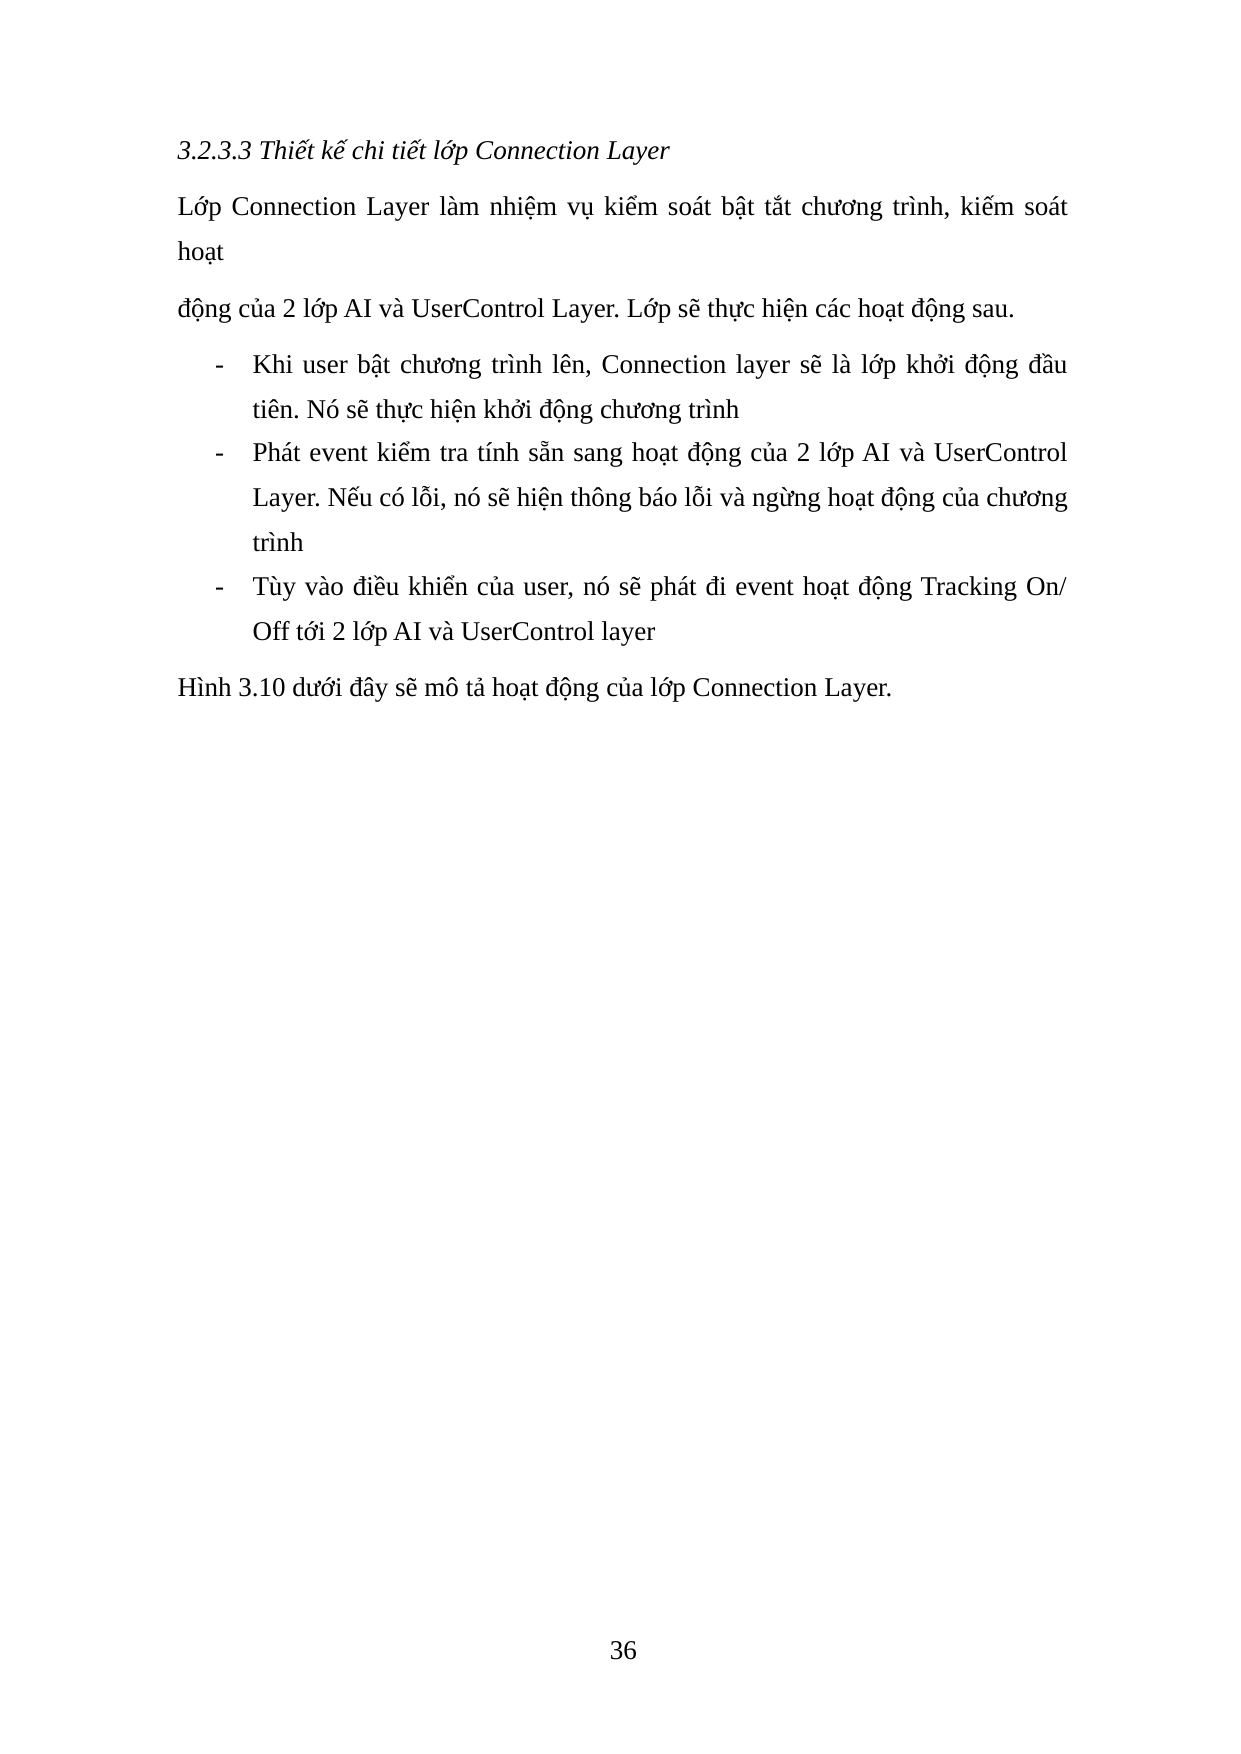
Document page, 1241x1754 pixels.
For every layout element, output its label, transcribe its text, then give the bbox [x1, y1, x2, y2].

text động của 2 lớp AI và UserControl Layer. Lớp sẽ thực hiện các hoạt động sau. [177, 288, 1069, 326]
subtitle Thiết kế chi tiết lớp Connection Layer [177, 131, 1069, 169]
text Hình 3.10 dưới đây sẽ mô tả hoạt động của lớp Connection Layer. [177, 668, 1069, 706]
list Khi user bật chương trình lên, Connection layer sẽ là lớp khởi động đầu tiên. Nó sẽ thực hiện khởi động chương trình [215, 345, 1069, 427]
text Lớp Connection Layer làm nhiệm vụ kiểm soát bật tắt chương trình, kiếm soát hoạt [177, 187, 1069, 270]
list Phát event kiểm tra tính sẵn sang hoạt động của 2 lớp AI và UserControl Layer. Nếu có lỗi, nó sẽ hiện thông báo lỗi và ngừng hoạt động của chương trình [215, 433, 1069, 561]
list Tùy vào điều khiển của user, nó sẽ phát đi event hoạt động Tracking On/ Off tới 2 lớp AI và UserControl layer [215, 567, 1069, 649]
